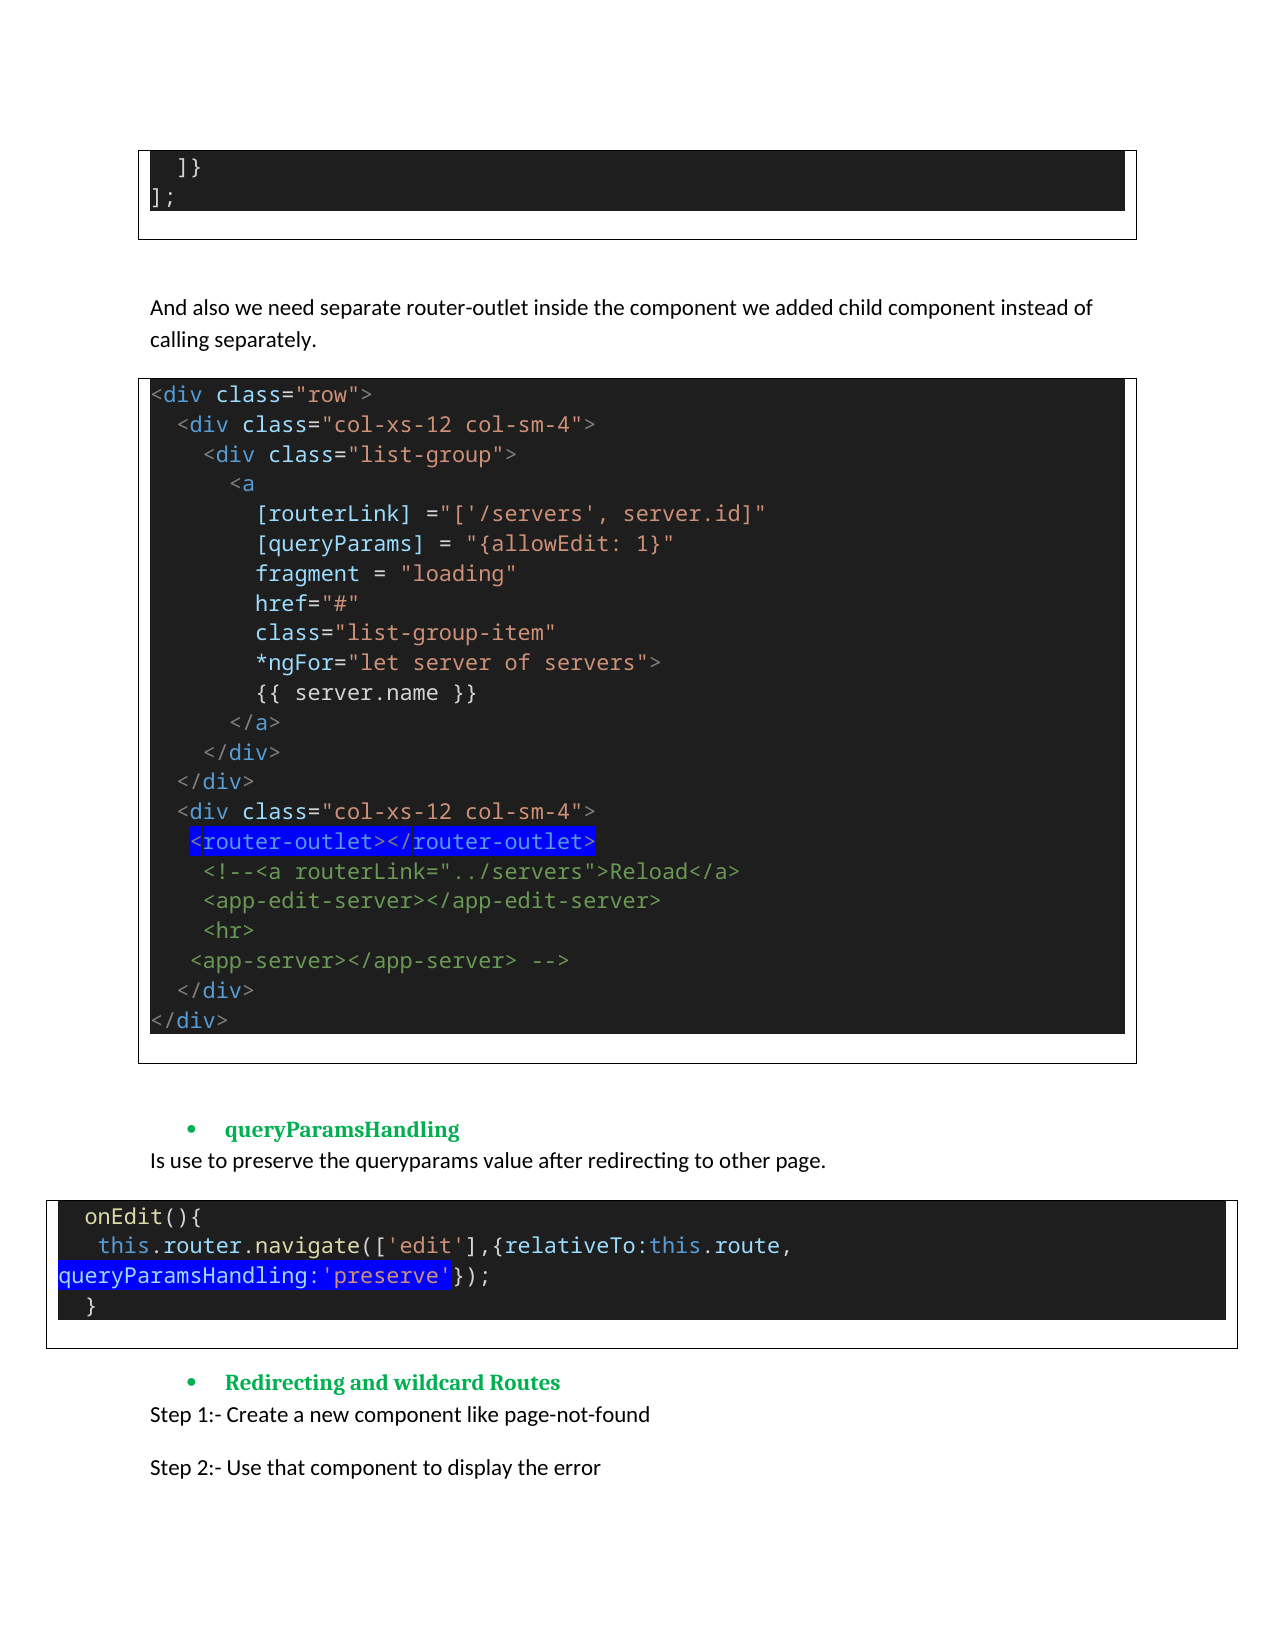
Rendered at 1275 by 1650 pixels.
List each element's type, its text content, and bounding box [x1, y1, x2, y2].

table_header <div class="row"> <div class="col-xs-12 col-sm-4"> <div class="list-group"> <a [routerLink] ="['/servers', server.id]" [queryParams] = "{allowEdit: 1}" fragment = "loading" href="#" class="list-group-item" *ngFor="let server of servers"> {{ server.name }} </a> </div> </div> <div class="col-xs-12 col-sm-4"> <router-outlet></router-outlet> <!--<a routerLink="../servers">Reload</a> <app-edit-server></app-edit-server> <hr> <app-server></app-server> --> </div> </div> [139, 379, 1136, 1062]
subtitle Redirecting and wildcard Routes [187, 1370, 1125, 1396]
text And also we need separate router-outlet inside the component we added child component instead of calling separately. [150, 293, 1125, 353]
text Is use to preserve the queryparams value after redirecting to other page. [150, 1147, 1125, 1175]
subtitle queryParamsHandling [187, 1116, 1125, 1143]
table_header onEdit(){ this.router.navigate(['edit'],{relativeTo:this.route, queryParamsHandling:'preserve'}); } [47, 1201, 1237, 1348]
text Step 2:- Use that component to display the error [150, 1453, 1125, 1481]
text Step 1:- Create a new component like page-not-found [150, 1400, 1125, 1428]
